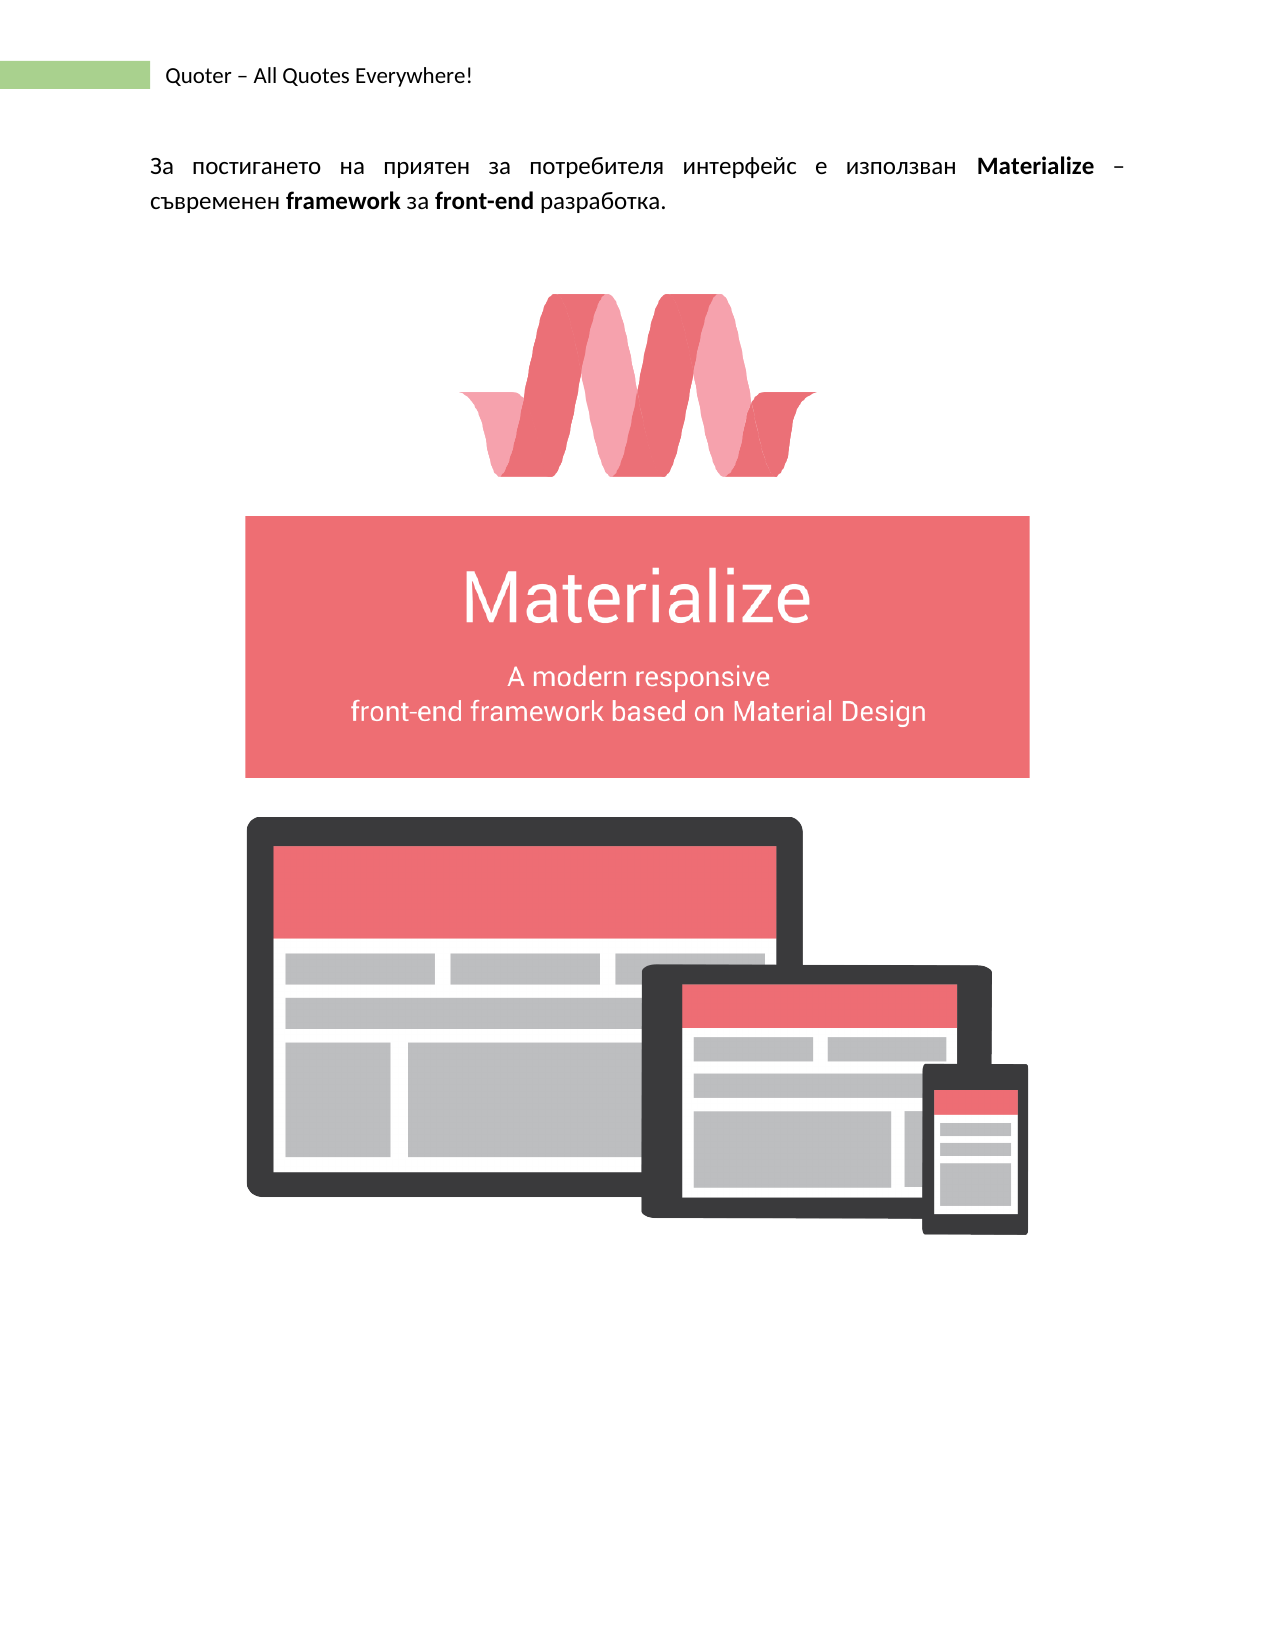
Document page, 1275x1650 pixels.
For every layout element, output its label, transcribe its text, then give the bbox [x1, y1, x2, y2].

picture [246, 817, 1029, 1235]
text За постигането на приятен за потребителя интерфейс е използван Materialize – съвременен framework за front-end разработка. [150, 150, 1125, 216]
picture [245, 255, 1030, 778]
